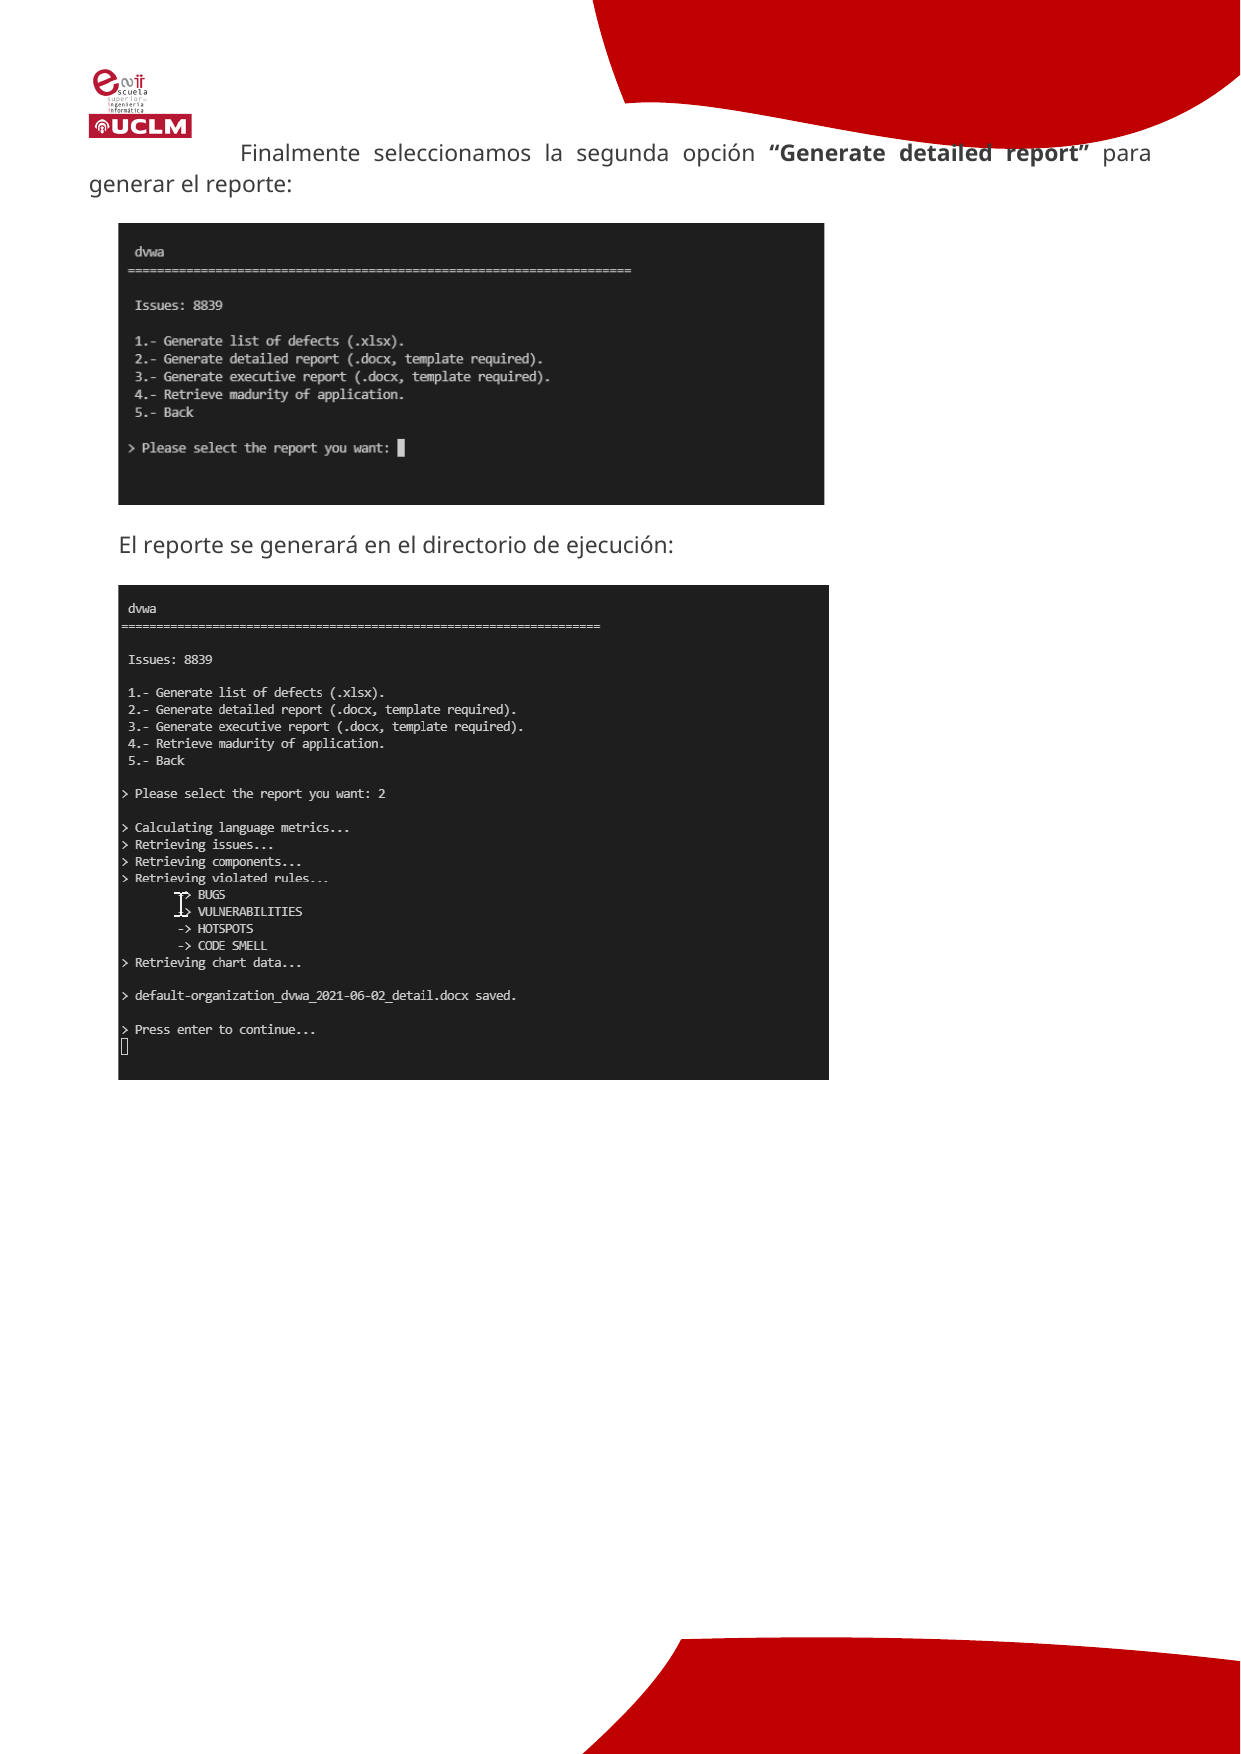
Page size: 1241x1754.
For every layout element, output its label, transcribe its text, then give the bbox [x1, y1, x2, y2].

picture [118, 585, 829, 1080]
text Finalmente seleccionamos la segunda opción “Generate detailed report” para generar el reporte: [89, 136, 1152, 199]
text El reporte se generará en el directorio de ejecución: [89, 529, 1152, 560]
picture [88, 68, 192, 138]
picture [118, 223, 825, 505]
